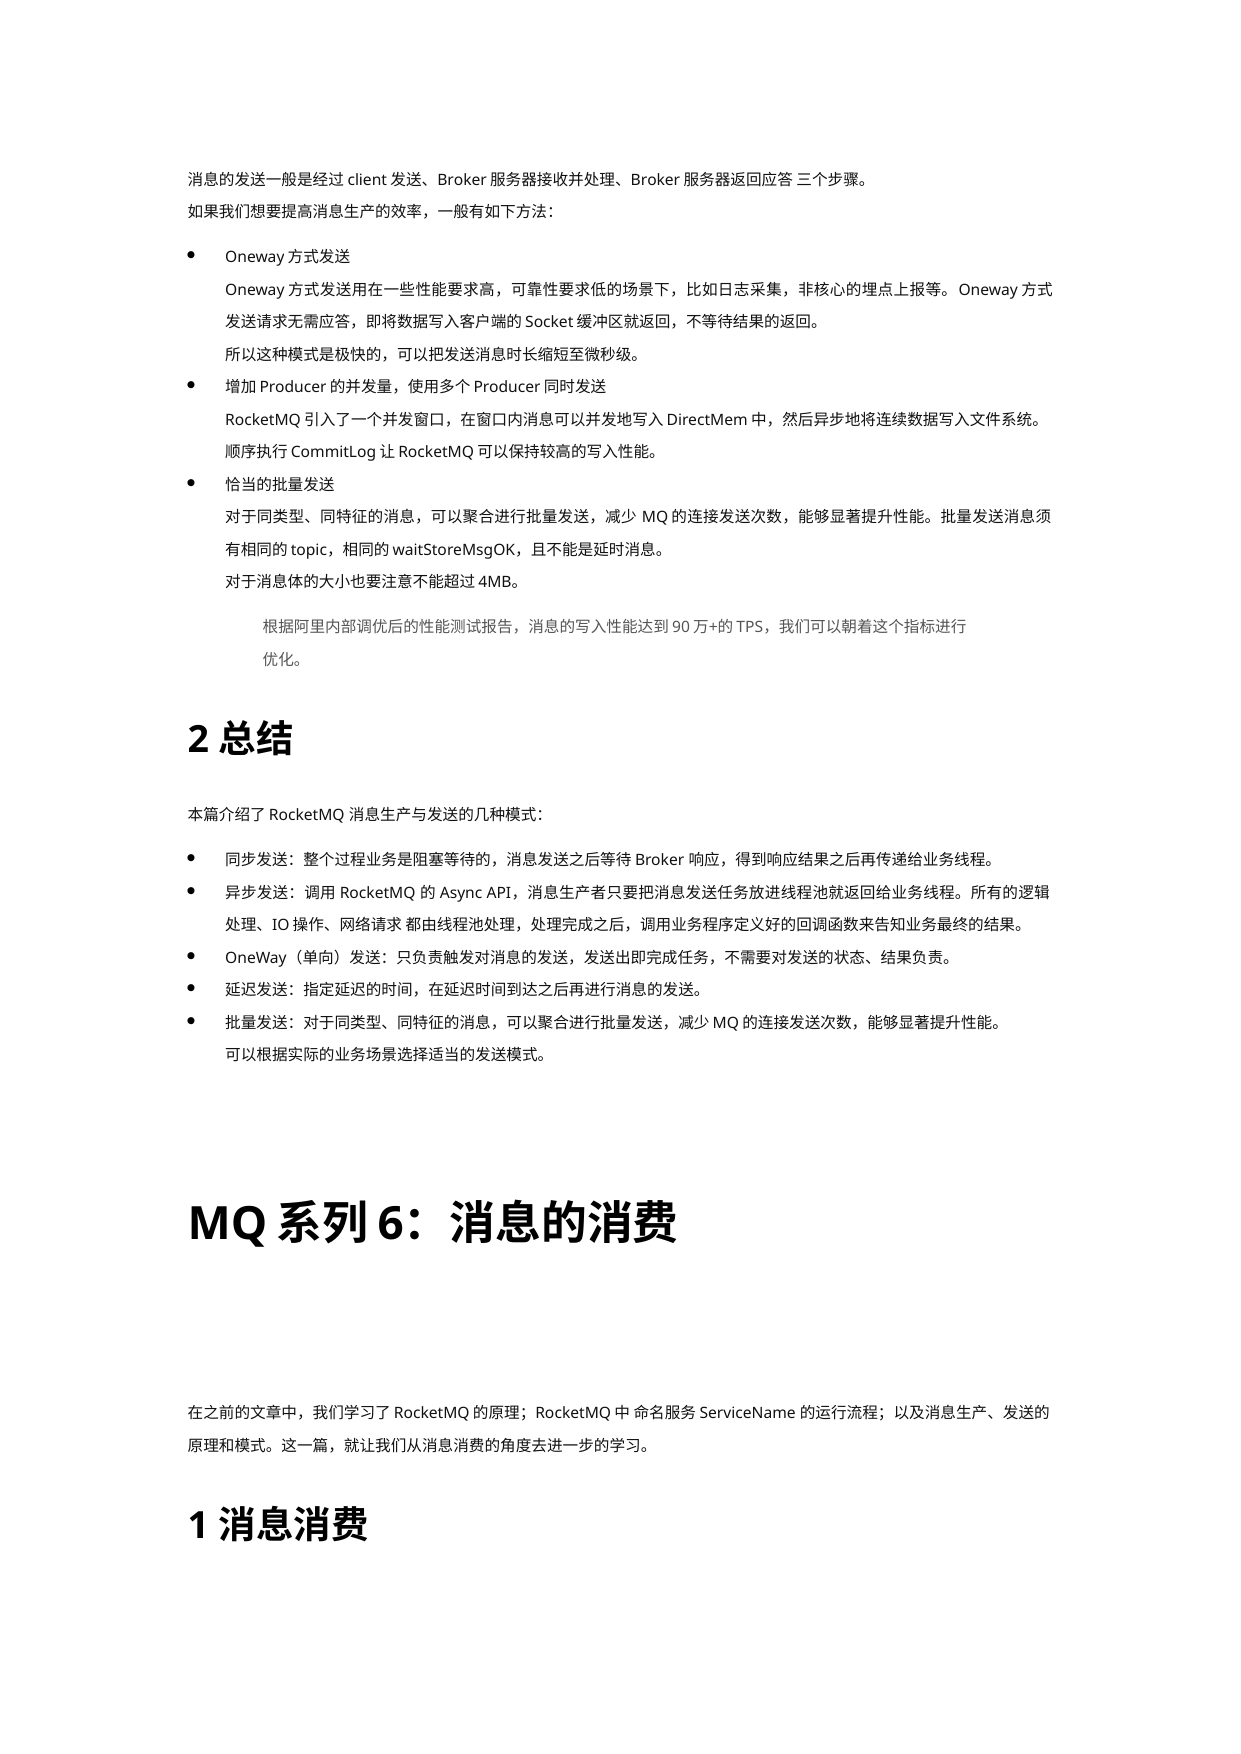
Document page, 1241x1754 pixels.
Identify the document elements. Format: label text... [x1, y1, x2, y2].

list 同步发送：整个过程业务是阻塞等待的，消息发送之后等待 Broker 响应，得到响应结果之后再传递给业务线程。 [187, 843, 1053, 875]
list 恰当的批量发送 对于同类型、同特征的消息，可以聚合进行批量发送，减少MQ的连接发送次数，能够显著提升性能。批量发送消息须有相同的topic，相同的waitStoreMsgOK，且不能是延时消息。 对于消息体的大小也要注意不能超过4MB。 [187, 467, 1053, 597]
list OneWay（单向）发送：只负责触发对消息的发送，发送出即完成任务，不需要对发送的状态、结果负责。 [187, 940, 1053, 973]
list 增加Producer的并发量，使用多个Producer同时发送 RocketMQ引入了一个并发窗口，在窗口内消息可以并发地写入DirectMem中，然后异步地将连续数据写入文件系统。 顺序执行CommitLog让RocketMQ可以保持较高的写入性能。 [187, 369, 1053, 467]
list 批量发送：对于同类型、同特征的消息，可以聚合进行批量发送，减少MQ的连接发送次数，能够显著提升性能。 可以根据实际的业务场景选择适当的发送模式。 [187, 1005, 1053, 1070]
list 延迟发送：指定延迟的时间，在延迟时间到达之后再进行消息的发送。 [187, 973, 1053, 1005]
subtitle MQ系列6：消息的消费 [187, 1171, 1053, 1268]
list Oneway方式发送 Oneway方式发送用在一些性能要求高，可靠性要求低的场景下，比如日志采集，非核心的埋点上报等。Oneway方式发送请求无需应答，即将数据写入客户端的Socket缓冲区就返回，不等待结果的返回。 所以这种模式是极快的，可以把发送消息时长缩短至微秒级。 [187, 239, 1053, 369]
subtitle 1 消息消费 [187, 1490, 1053, 1555]
subtitle 2 总结 [187, 704, 1053, 769]
text 在之前的文章中，我们学习了RocketMQ的原理；RocketMQ中 命名服务 ServiceName 的运行流程；以及消息生产、发送的原理和模式。这一篇，就让我们从消息消费的角度去进一步的学习。 [187, 1396, 1053, 1461]
text 本篇介绍了RocketMQ 消息生产与发送的几种模式： [187, 798, 1053, 830]
text 根据阿里内部调优后的性能测试报告，消息的写入性能达到90万+的TPS，我们可以朝着这个指标进行优化。 [262, 609, 978, 674]
text 消息的发送一般是经过 client发送、Broker服务器接收并处理、Broker服务器返回应答 三个步骤。 如果我们想要提高消息生产的效率，一般有如下方法： [187, 162, 1053, 227]
list 异步发送：调用RocketMQ 的 Async API，消息生产者只要把消息发送任务放进线程池就返回给业务线程。所有的逻辑处理、IO操作、网络请求 都由线程池处理，处理完成之后，调用业务程序定义好的回调函数来告知业务最终的结果。 [187, 875, 1053, 940]
